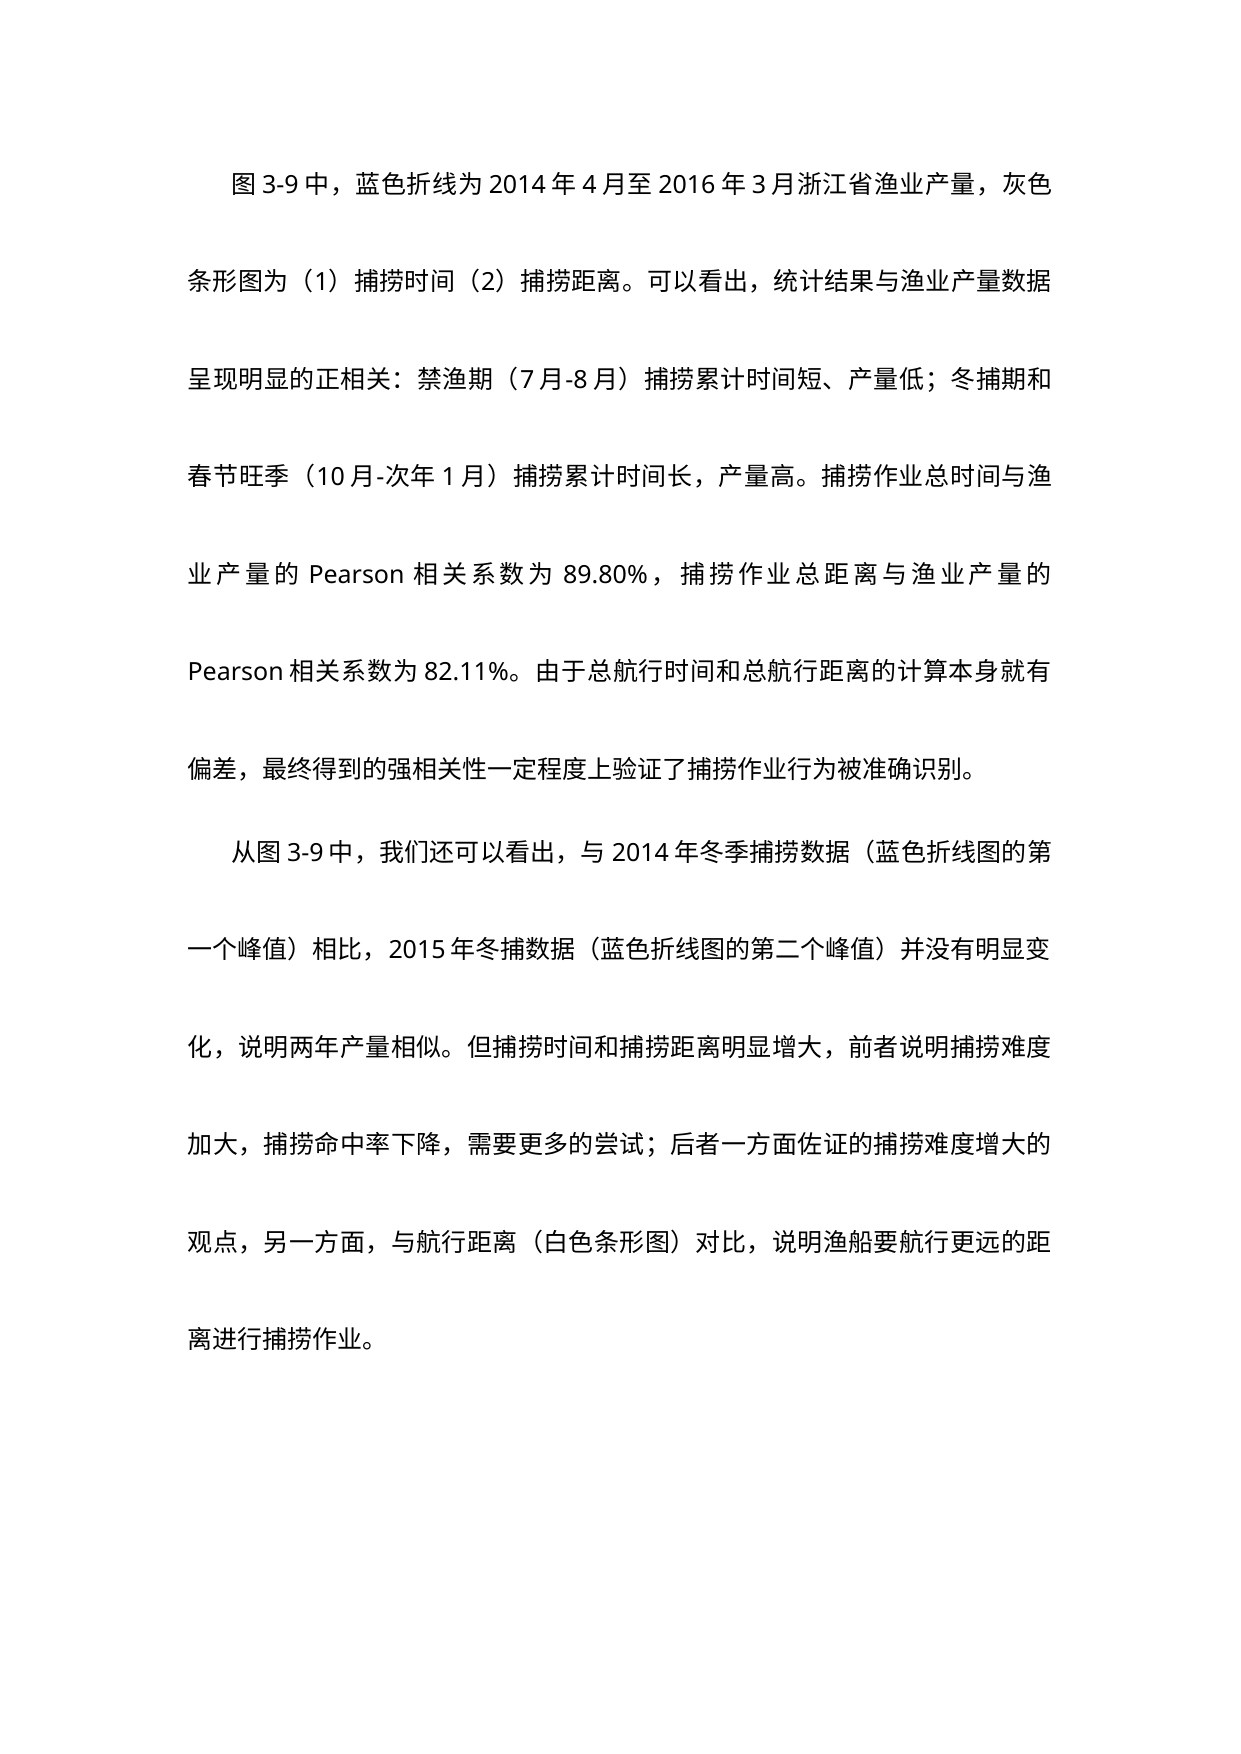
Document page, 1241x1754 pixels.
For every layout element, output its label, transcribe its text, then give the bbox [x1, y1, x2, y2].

text 从图3-9中，我们还可以看出，与2014年冬季捕捞数据（蓝色折线图的第一个峰值）相比，2015年冬捕数据（蓝色折线图的第二个峰值）并没有明显变化，说明两年产量相似。但捕捞时间和捕捞距离明显增大，前者说明捕捞难度加大，捕捞命中率下降，需要更多的尝试；后者一方面佐证的捕捞难度增大的观点，另一方面，与航行距离（白色条形图）对比，说明渔船要航行更远的距离进行捕捞作业。 [187, 818, 1053, 1371]
text 图3-9中，蓝色折线为2014年4月至2016年3月浙江省渔业产量，灰色条形图为（1）捕捞时间（2）捕捞距离。可以看出，统计结果与渔业产量数据呈现明显的正相关：禁渔期（7月-8月）捕捞累计时间短、产量低；冬捕期和春节旺季（10月-次年1月）捕捞累计时间长，产量高。捕捞作业总时间与渔业产量的Pearson相关系数为89.80%，捕捞作业总距离与渔业产量的Pearson相关系数为82.11%。由于总航行时间和总航行距离的计算本身就有偏差，最终得到的强相关性一定程度上验证了捕捞作业行为被准确识别。 [187, 150, 1053, 800]
